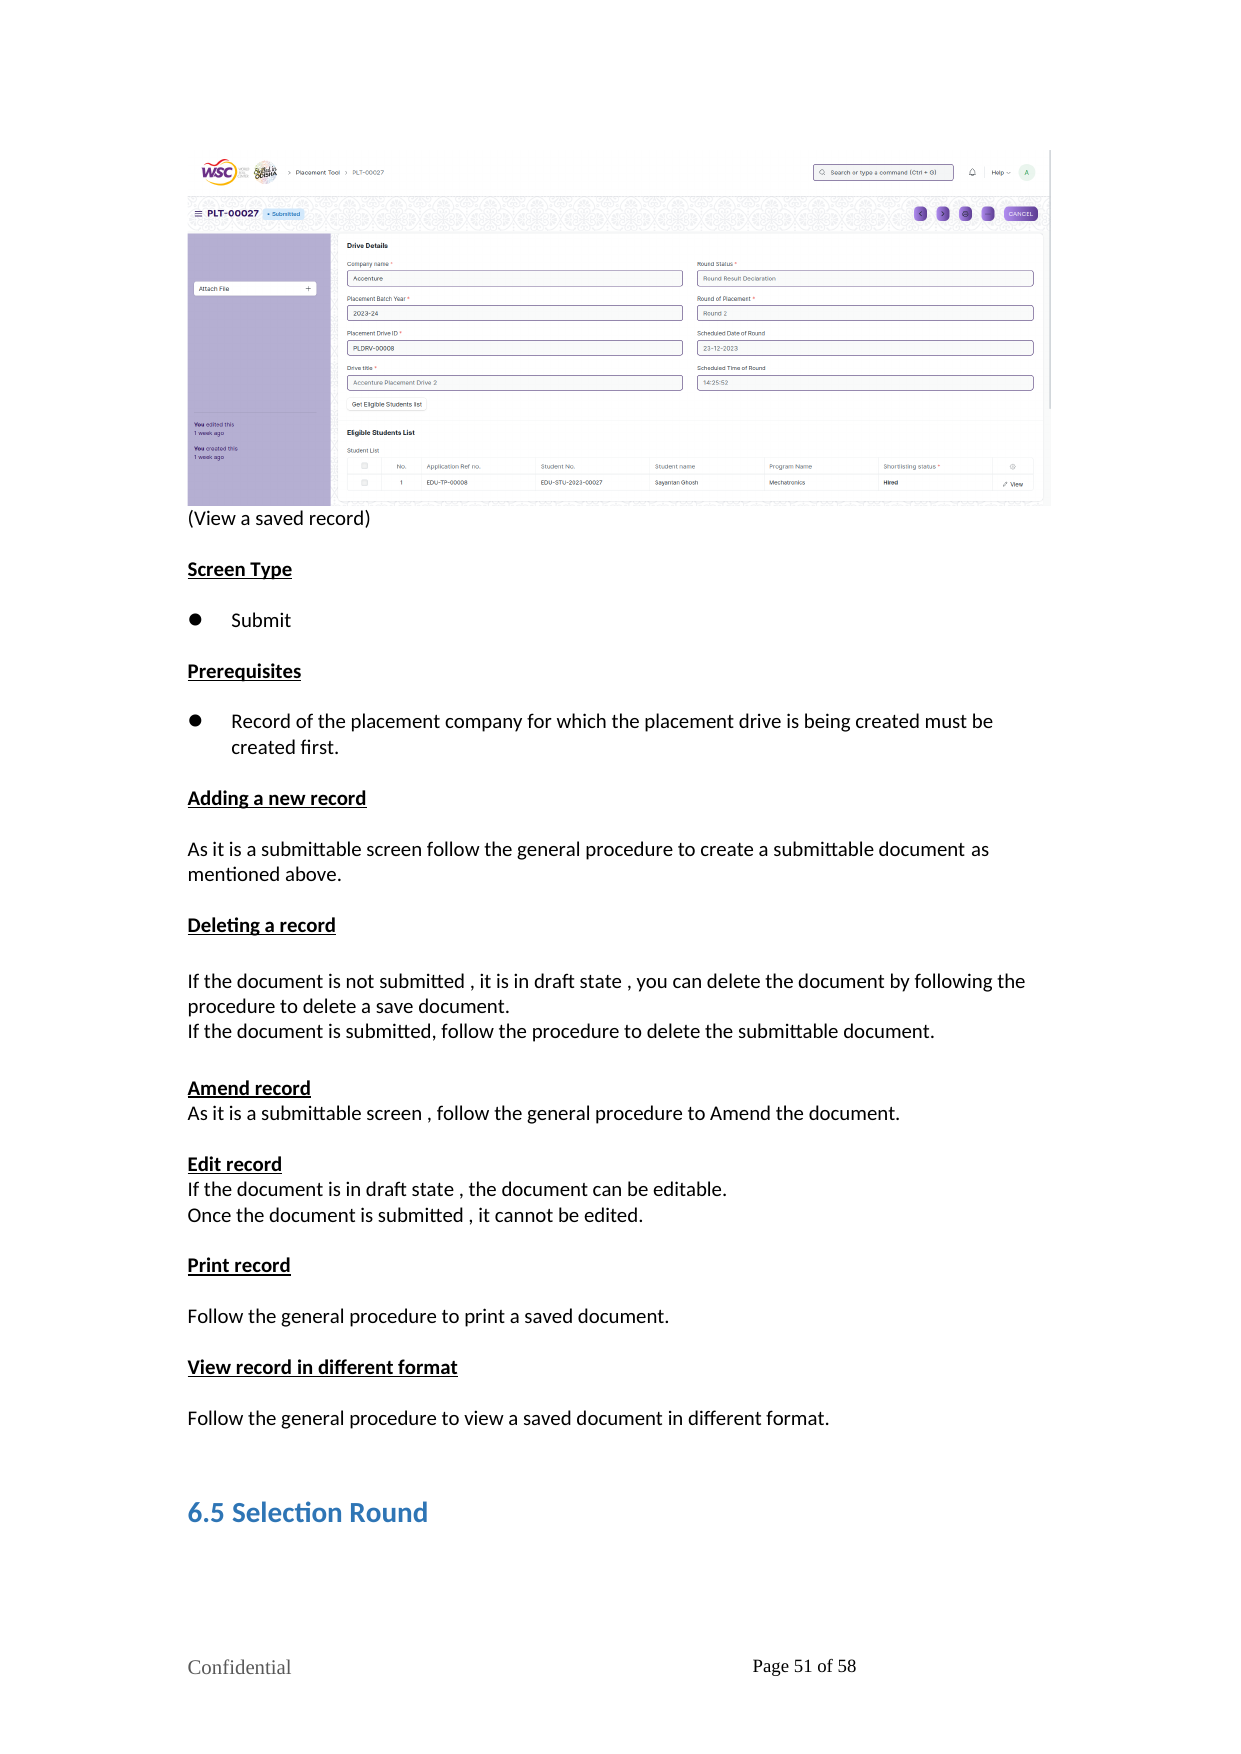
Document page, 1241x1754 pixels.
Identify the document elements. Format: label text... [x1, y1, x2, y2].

text Screen Type [187, 556, 1053, 582]
text Follow the general procedure to print a saved document. [187, 1303, 1053, 1329]
picture [187, 150, 1051, 506]
text If the document is in draft state , the document can be editable. [187, 1176, 1053, 1202]
list Record of the placement company for which the placement drive is being created must be created first. [187, 709, 1053, 759]
text If the document is submitted, follow the procedure to delete the submittable document. [187, 1019, 1053, 1044]
text As it is a submittable screen , follow the general procedure to Amend the document. [187, 1100, 1053, 1126]
text As it is a submittable screen follow the general procedure to create a submittable document as mentioned above. [187, 836, 1053, 887]
subtitle Selection Round [187, 1494, 1053, 1529]
text Amend record [187, 1075, 1053, 1100]
text Follow the general procedure to view a saved document in different format. [187, 1405, 1053, 1431]
text Edit record [187, 1151, 1053, 1176]
text Once the document is submitted , it cannot be edited. [187, 1202, 1053, 1227]
text (View a saved record) [187, 505, 1053, 531]
text View record in different format [187, 1354, 1053, 1380]
list Submit [187, 607, 1053, 632]
text If the document is not submitted , it is in draft state , you can delete the document by following the procedure to delete a save document. [187, 968, 1053, 1019]
text Print record [187, 1253, 1053, 1278]
text Prerequisites [187, 658, 1053, 683]
text Adding a new record [187, 785, 1053, 810]
text Deleting a record [187, 912, 1053, 937]
